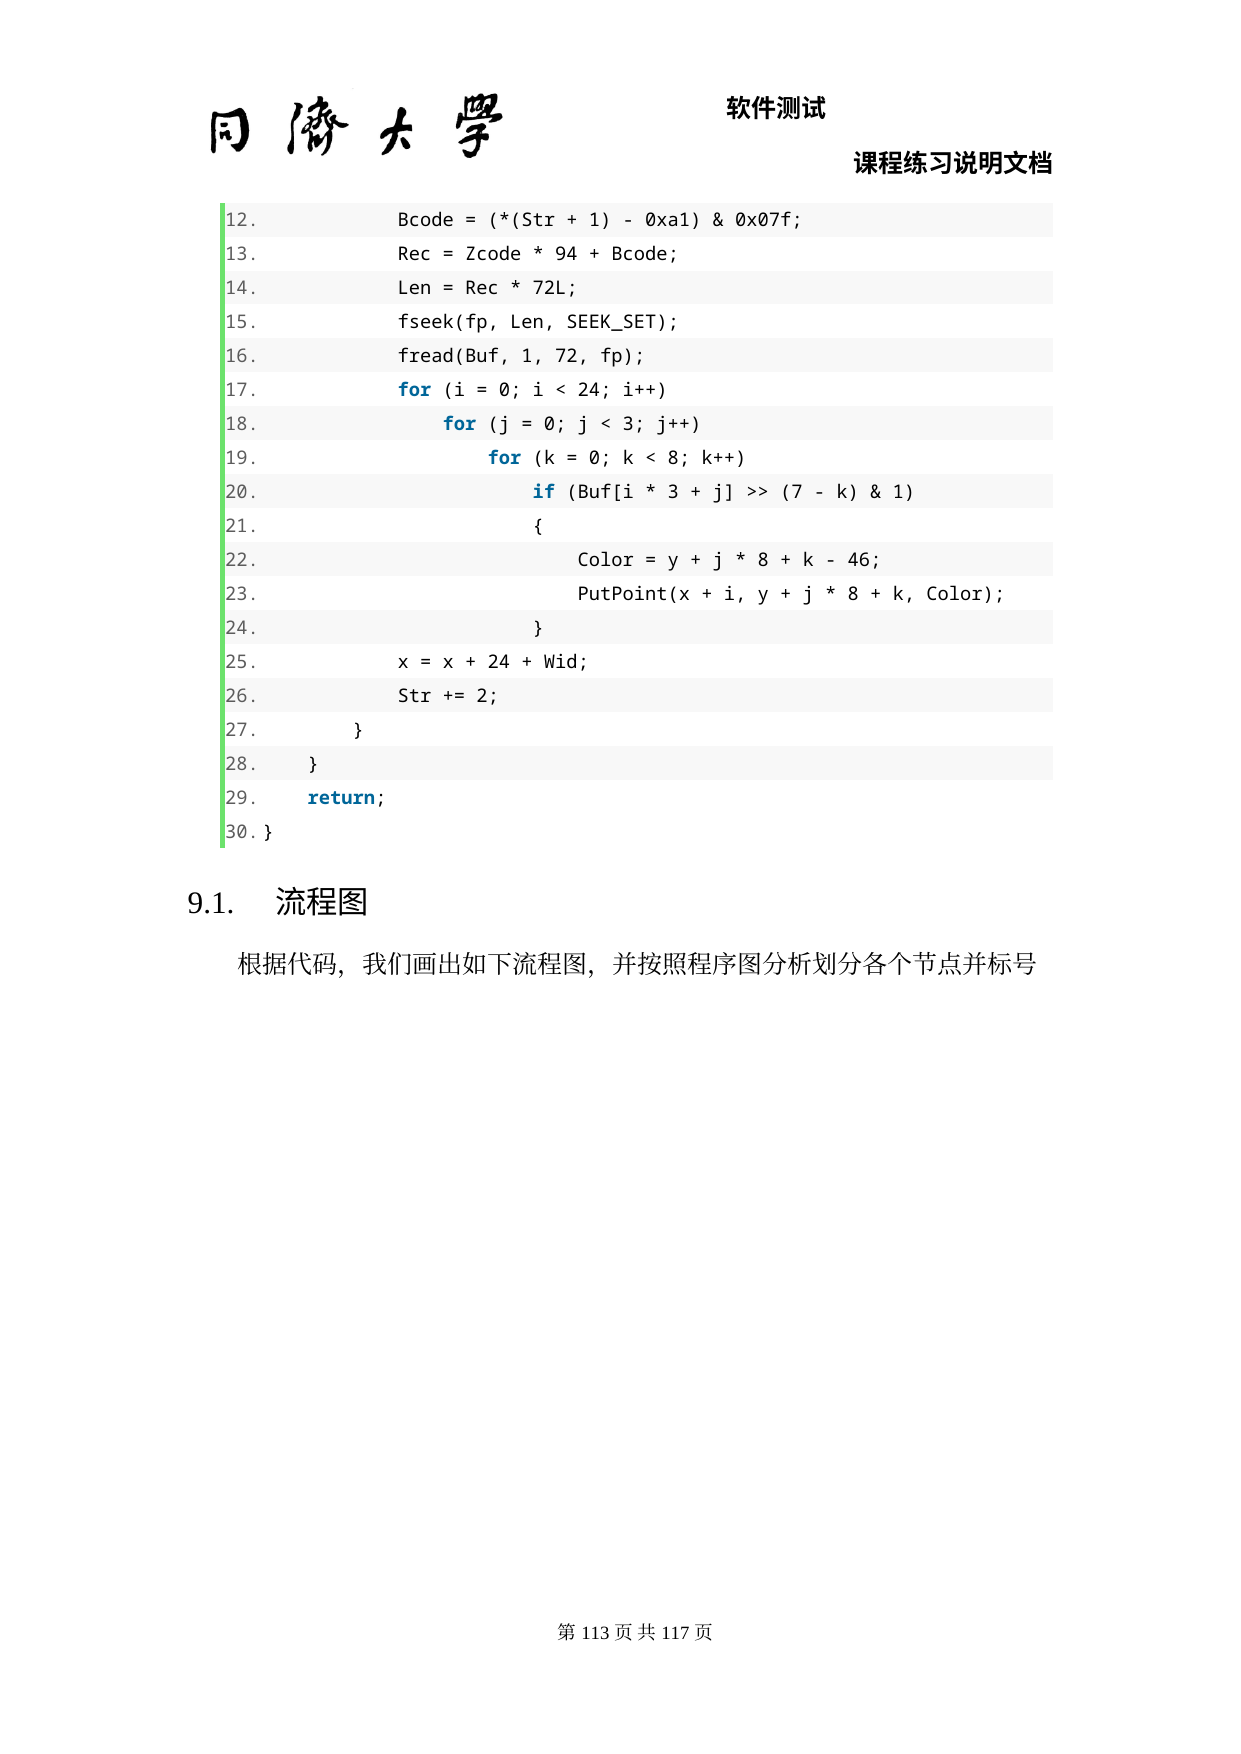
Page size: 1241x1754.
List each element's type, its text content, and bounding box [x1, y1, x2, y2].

list } [225, 712, 1053, 746]
list } [225, 746, 1053, 780]
list fseek(fp, Len, SEEK_SET); [225, 304, 1053, 338]
list return; [225, 780, 1053, 814]
picture [188, 86, 520, 165]
list x = x + 24 + Wid; [225, 644, 1053, 678]
list Color = y + j * 8 + k - 46; [225, 542, 1053, 576]
subtitle 流程图 [187, 877, 1053, 922]
list Bcode = (*(Str + 1) - 0xa1) & 0x07f; [225, 203, 1053, 237]
list Rec = Zcode * 94 + Bcode; [225, 237, 1053, 271]
list } [225, 610, 1053, 644]
list if (Buf[i * 3 + j] >> (7 - k) & 1) [225, 474, 1053, 508]
list for (i = 0; i < 24; i++) [225, 372, 1053, 406]
list for (k = 0; k < 8; k++) [225, 440, 1053, 474]
list for (j = 0; j < 3; j++) [225, 406, 1053, 440]
list Len = Rec * 72L; [225, 271, 1053, 304]
list fread(Buf, 1, 72, fp); [225, 338, 1053, 372]
list PutPoint(x + i, y + j * 8 + k, Color); [225, 576, 1053, 610]
text 根据代码，我们画出如下流程图，并按照程序图分析划分各个节点并标号 [187, 945, 1053, 981]
list Str += 2; [225, 678, 1053, 712]
list { [225, 508, 1053, 542]
list } [225, 814, 1053, 848]
